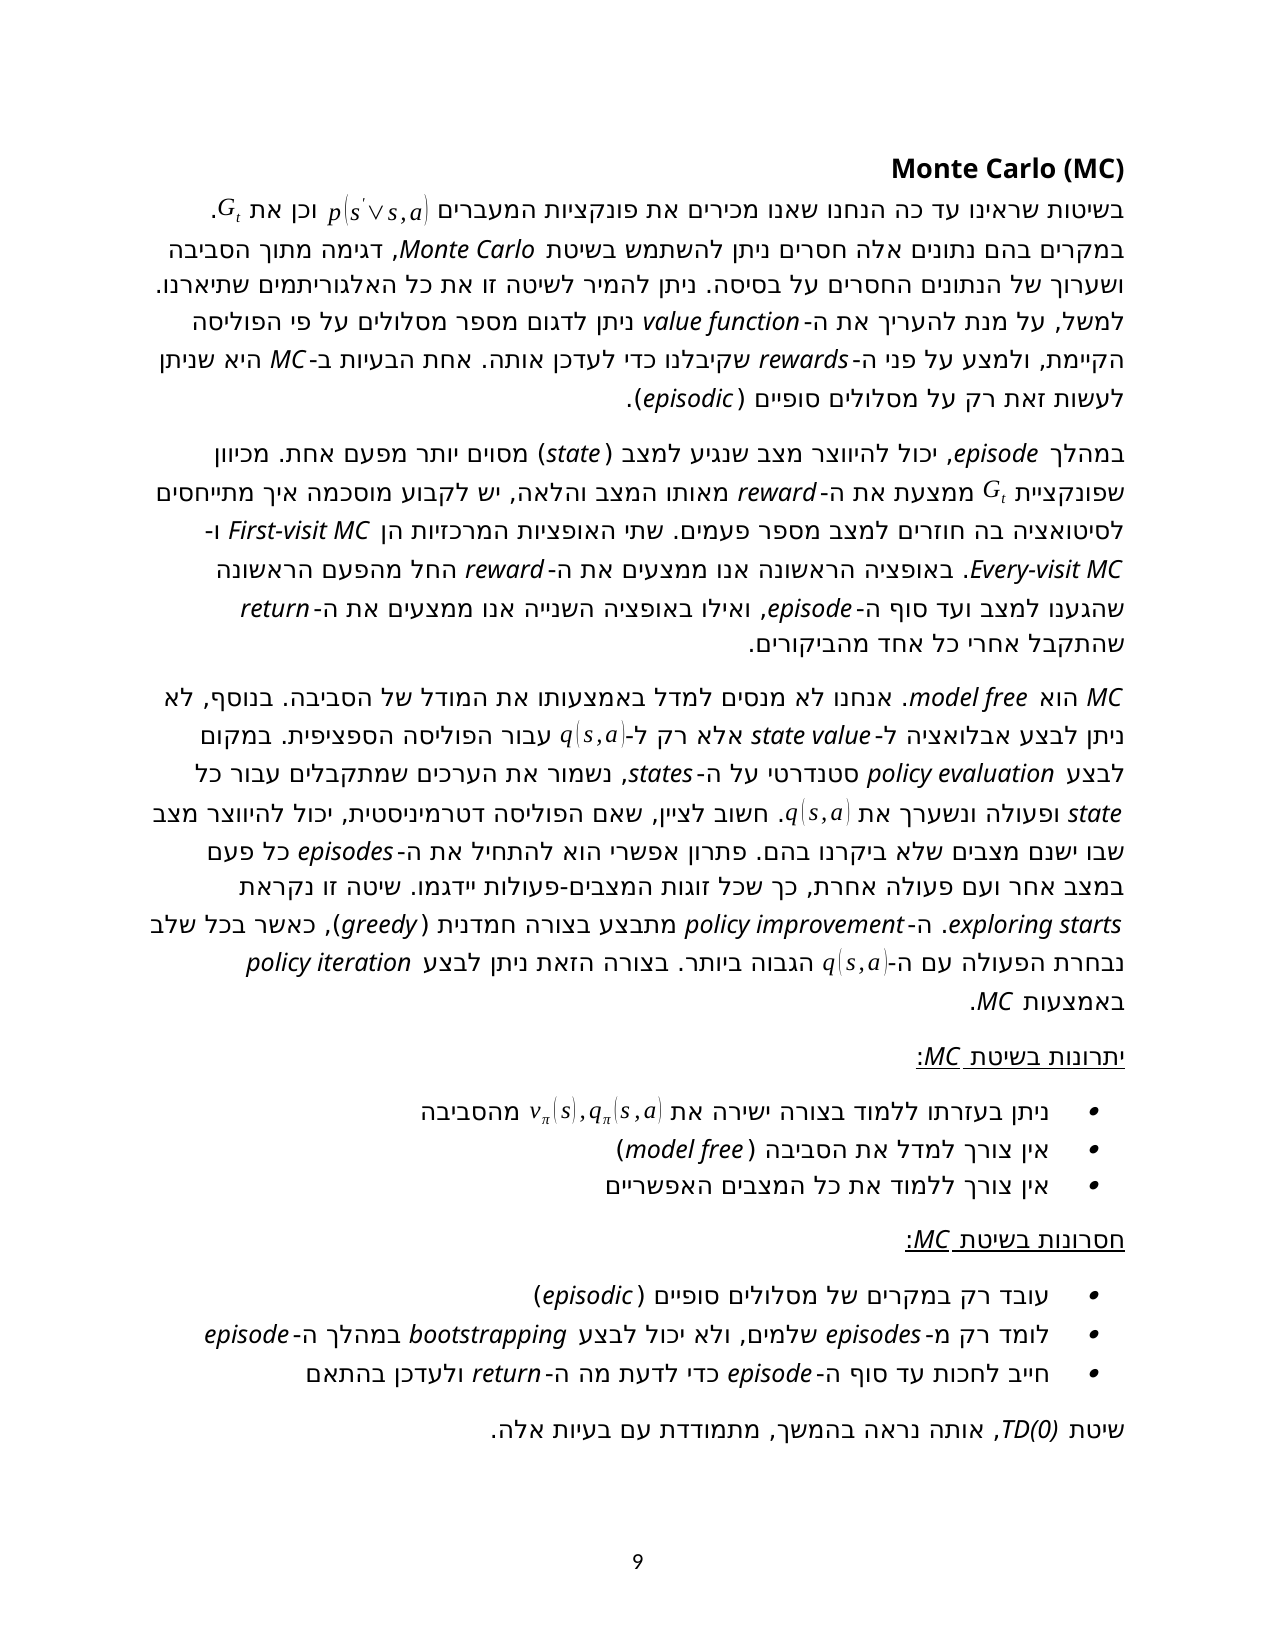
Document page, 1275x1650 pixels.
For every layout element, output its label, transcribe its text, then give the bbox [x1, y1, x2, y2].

text MC הוא model free. אנחנו לא מנסים למדל באמצעותו את המודל של הסביבה. בנוסף, לא ניתן לבצע אבלואציה ל-state value אלא רק ל- עבור הפוליסה הספציפית. במקום לבצע policy evaluation סטנדרטי על ה-states, נשמור את הערכים שמתקבלים עבור כל state ופעולה ונשערך את . חשוב לציין, שאם הפוליסה דטרמיניסטית, יכול להיווצר מצב שבו ישנם מצבים שלא ביקרנו בהם. פתרון אפשרי הוא להתחיל את ה-episodes כל פעם במצב אחר ועם פעולה אחרת, כך שכל זוגות המצבים-פעולות יידגמו. שיטה זו נקראת exploring starts. ה-policy improvement מתבצע בצורה חמדנית (greedy), כאשר בכל שלב נבחרת הפעולה עם ה- הגבוה ביותר. בצורה הזאת ניתן לבצע policy iteration באמצעות MC. [150, 679, 1125, 1017]
list לומד רק מ-episodes שלמים, ולא יכול לבצע bootstrapping במהלך ה-episode [150, 1316, 1087, 1351]
text יתרונות בשיטת MC: [150, 1039, 1125, 1073]
text בשיטות שראינו עד כה הנחנו שאנו מכירים את פונקציות המעברים וכן את . במקרים בהם נתונים אלה חסרים ניתן להשתמש בשיטת Monte Carlo, דגימה מתוך הסביבה ושערוך של הנתונים החסרים על בסיסה. ניתן להמיר לשיטה זו את כל האלגוריתמים שתיארנו. למשל, על מנת להעריך את ה-value function ניתן לדגום מספר מסלולים על פי הפוליסה הקיימת, ולמצע על פני ה-rewards שקיבלנו כדי לעדכן אותה. אחת הבעיות ב-MC היא שניתן לעשות זאת רק על מסלולים סופיים (episodic). [150, 192, 1125, 414]
text שיטת TD(0), אותה נראה בהמשך, מתמודדת עם בעיות אלה. [150, 1411, 1125, 1446]
text במהלך episode, יכול להיווצר מצב שנגיע למצב (state) מסוים יותר מפעם אחת. מכיוון שפונקציית ממצעת את ה-reward מאותו המצב והלאה, יש לקבוע מוסכמה איך מתייחסים לסיטואציה בה חוזרים למצב מספר פעמים. שתי האופציות המרכזיות הן First-visit MC ו-Every-visit MC. באופציה הראשונה אנו ממצעים את ה-reward החל מהפעם הראשונה שהגענו למצב ועד סוף ה-episode, ואילו באופציה השנייה אנו ממצעים את ה-return שהתקבל אחרי כל אחד מהביקורים. [150, 436, 1125, 658]
subtitle Monte Carlo (MC) [150, 150, 1125, 187]
list אין צורך למדל את הסביבה (model free) [150, 1132, 1087, 1166]
list אין צורך ללמוד את כל המצבים האפשריים [150, 1171, 1087, 1200]
list חייב לחכות עד סוף ה-episode כדי לדעת מה ה-return ולעדכן בהתאם [150, 1356, 1087, 1390]
text חסרונות בשיטת MC: [150, 1221, 1125, 1256]
list ניתן בעזרתו ללמוד בצורה ישירה את מהסביבה [150, 1095, 1087, 1128]
list עובד רק במקרים של מסלולים סופיים (episodic) [150, 1277, 1087, 1311]
